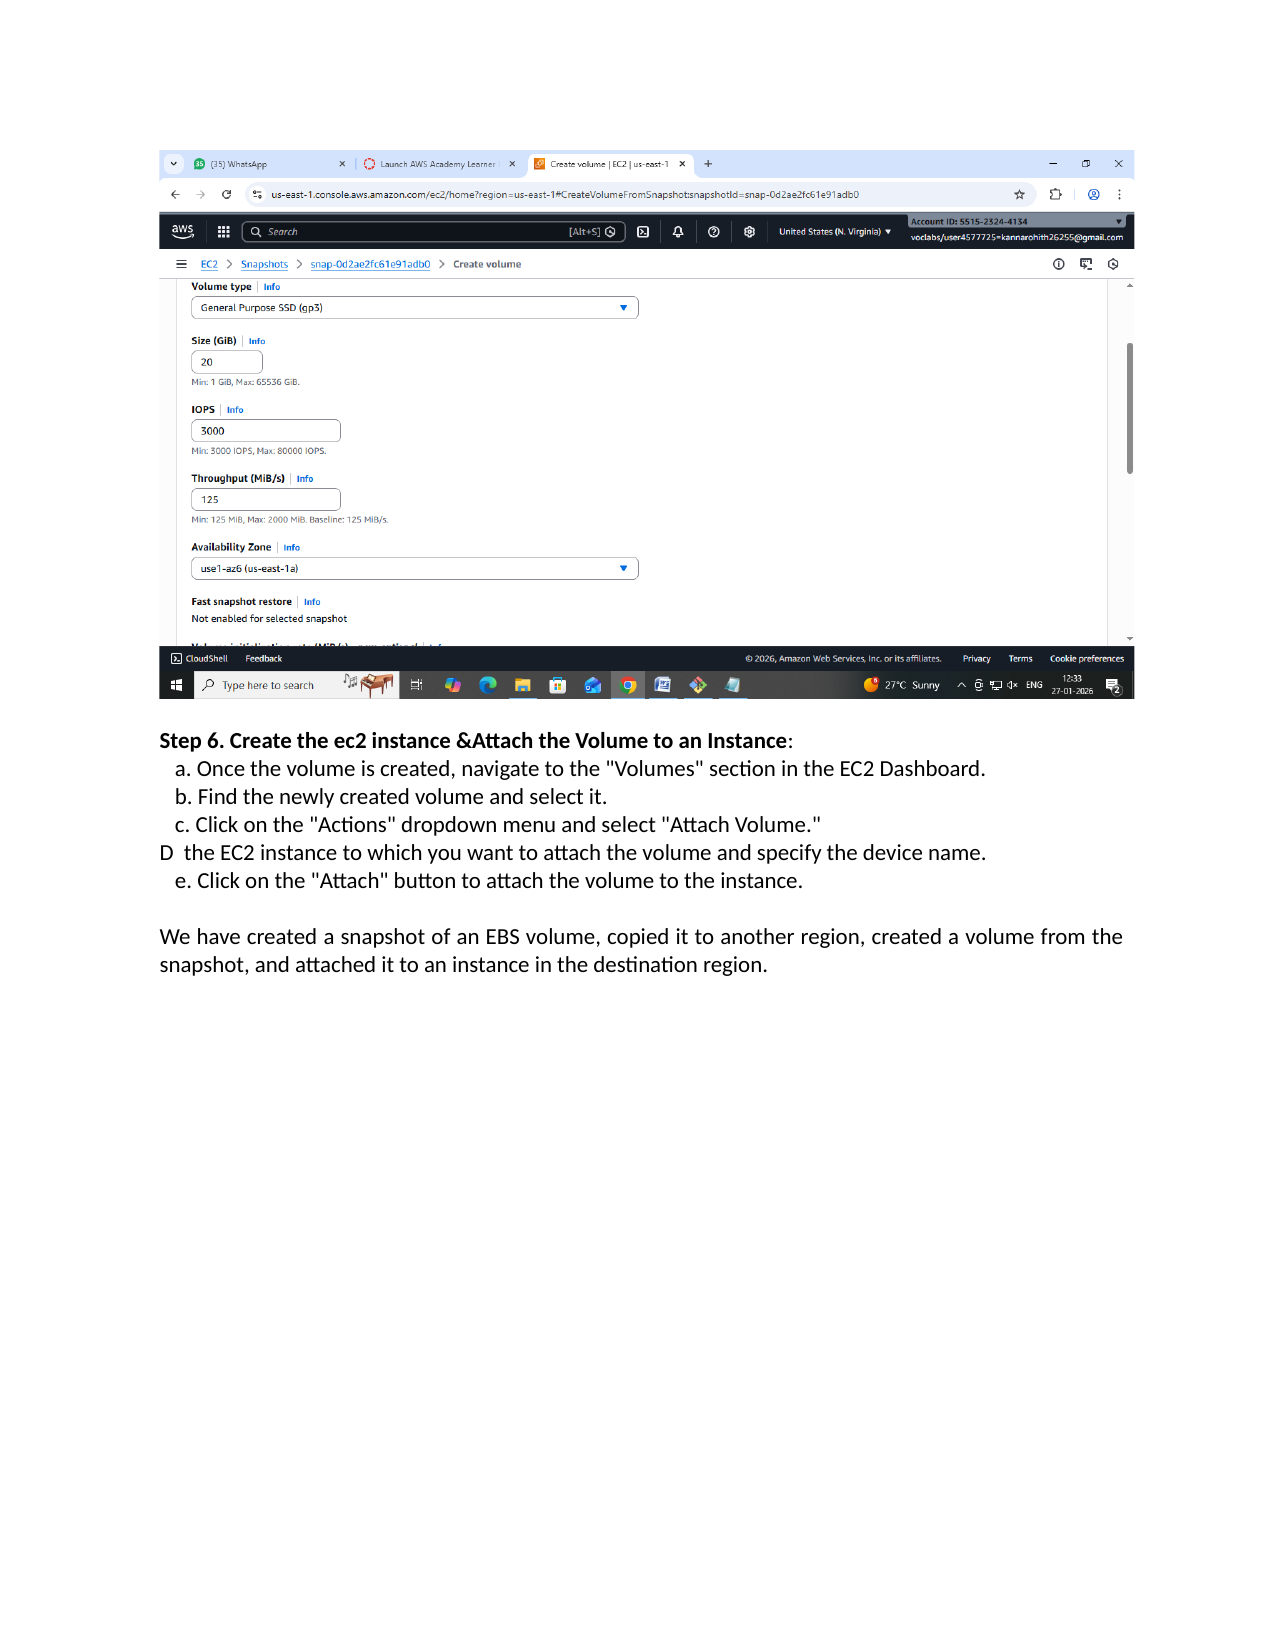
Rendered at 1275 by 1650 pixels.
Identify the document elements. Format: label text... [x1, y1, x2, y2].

text c. Click on the "Actions" dropdown menu and select "Attach Volume." [159, 810, 1125, 838]
text We have created a snapshot of an EBS volume, copied it to another region, created a volume from the snapshot, and attached it to an instance in the destination region. [159, 922, 1125, 978]
text b. Find the newly created volume and select it. [159, 782, 1125, 810]
text e. Click on the "Attach" button to attach the volume to the instance. [159, 866, 1125, 894]
picture [159, 150, 1135, 699]
text Step 6. Create the ec2 instance &Attach the Volume to an Instance: [159, 726, 1125, 754]
text D the EC2 instance to which you want to attach the volume and specify the device name. [159, 838, 1125, 866]
text a. Once the volume is created, navigate to the "Volumes" section in the EC2 Dashboard. [159, 754, 1125, 782]
